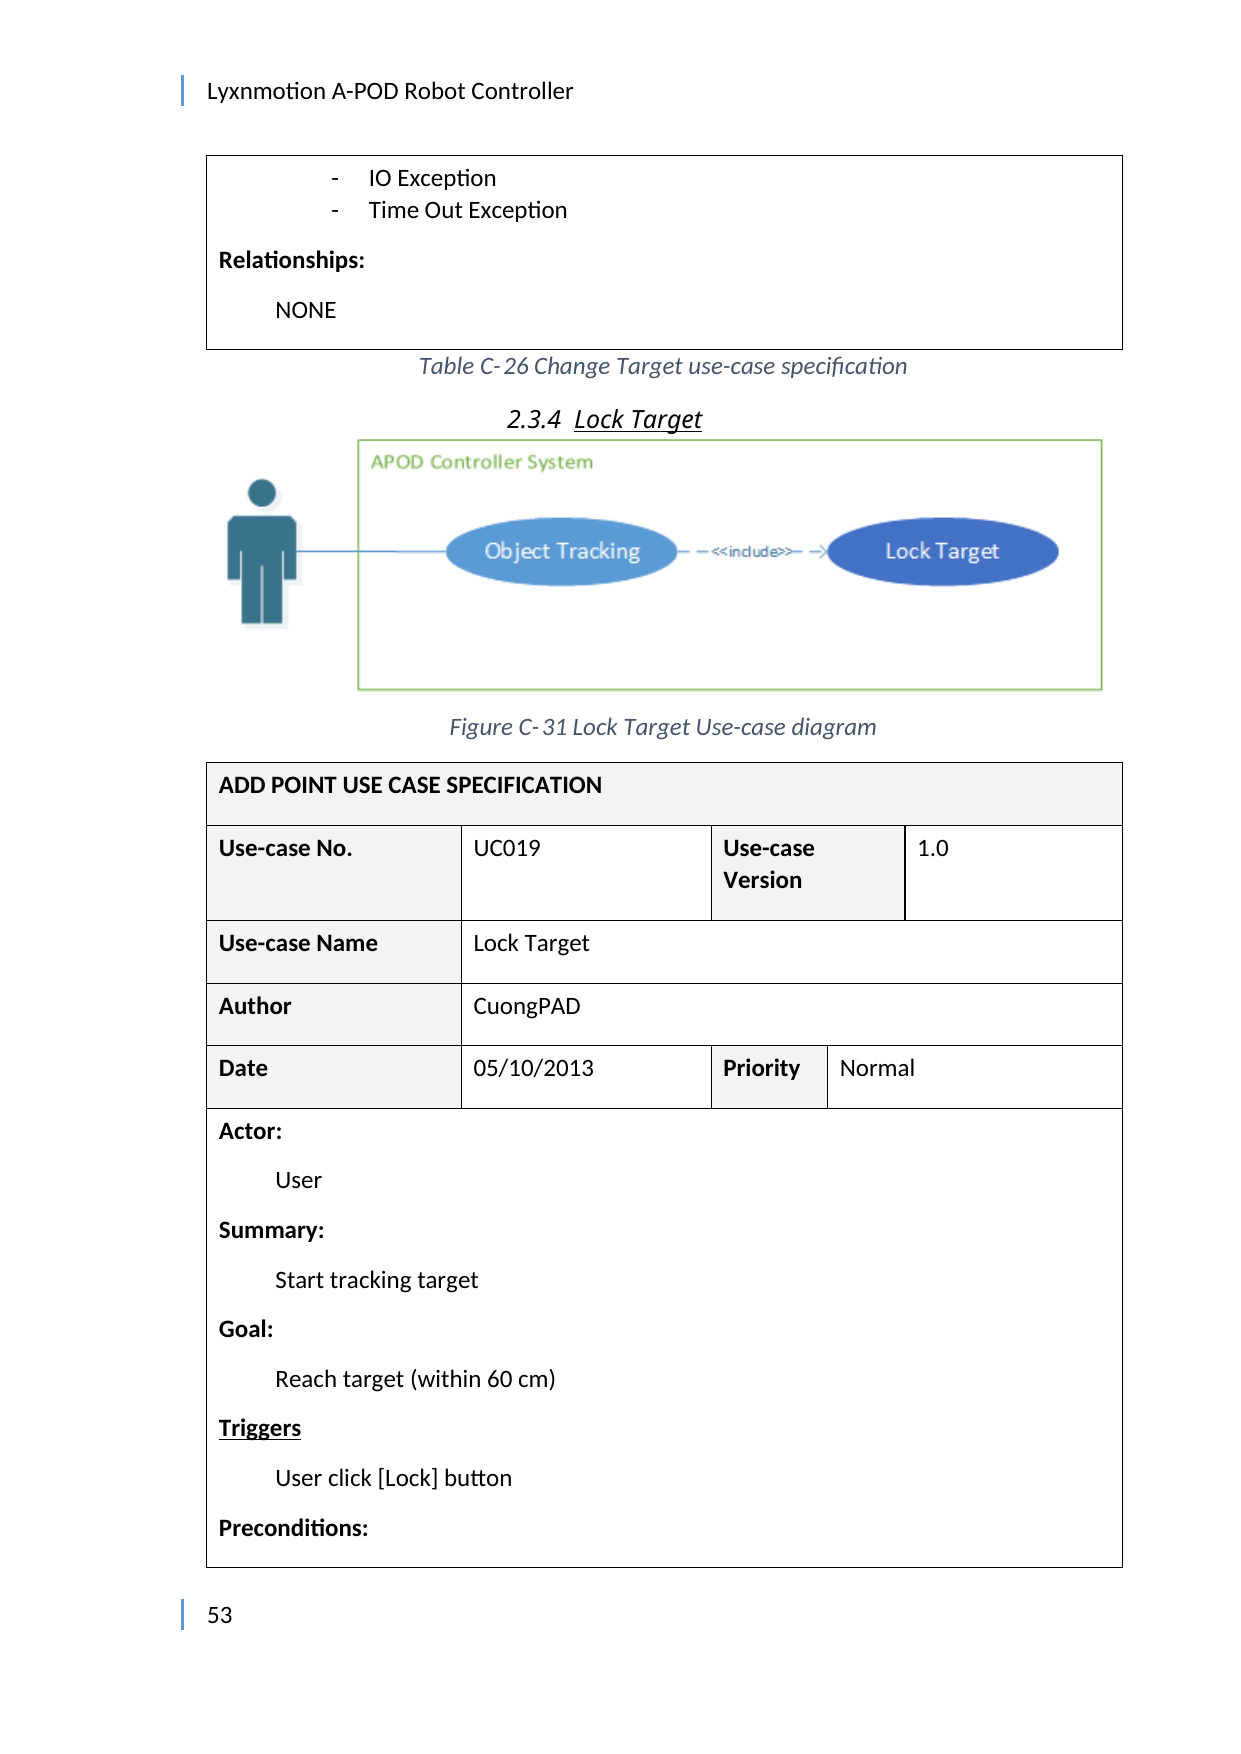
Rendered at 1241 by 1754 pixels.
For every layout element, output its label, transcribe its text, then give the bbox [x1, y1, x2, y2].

text Table - Change Target use-case specification [207, 350, 1122, 381]
table_cell Priority [712, 1046, 827, 1108]
table_cell 1.0 [906, 826, 1122, 920]
table_cell Lock Target [462, 921, 1122, 983]
table_cell Date [207, 1046, 461, 1108]
table_cell Author [207, 984, 461, 1045]
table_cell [207, 1109, 1122, 1567]
subtitle Lock Target [507, 402, 1122, 436]
table_cell UC019 [462, 826, 711, 920]
picture [220, 438, 1109, 692]
text Figure - Lock Target Use-case diagram [207, 711, 1122, 741]
table_cell 05/10/2013 [462, 1046, 711, 1108]
table_cell Use-case No. [207, 826, 461, 920]
table_header ADD POINT USE CASE SPECIFICATION [207, 763, 1122, 825]
table_cell Use-case Name [207, 921, 461, 983]
table_cell Normal [828, 1046, 1122, 1108]
table_cell CuongPAD [462, 984, 1122, 1045]
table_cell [207, 156, 1122, 349]
table_cell Use-case Version [712, 826, 904, 920]
